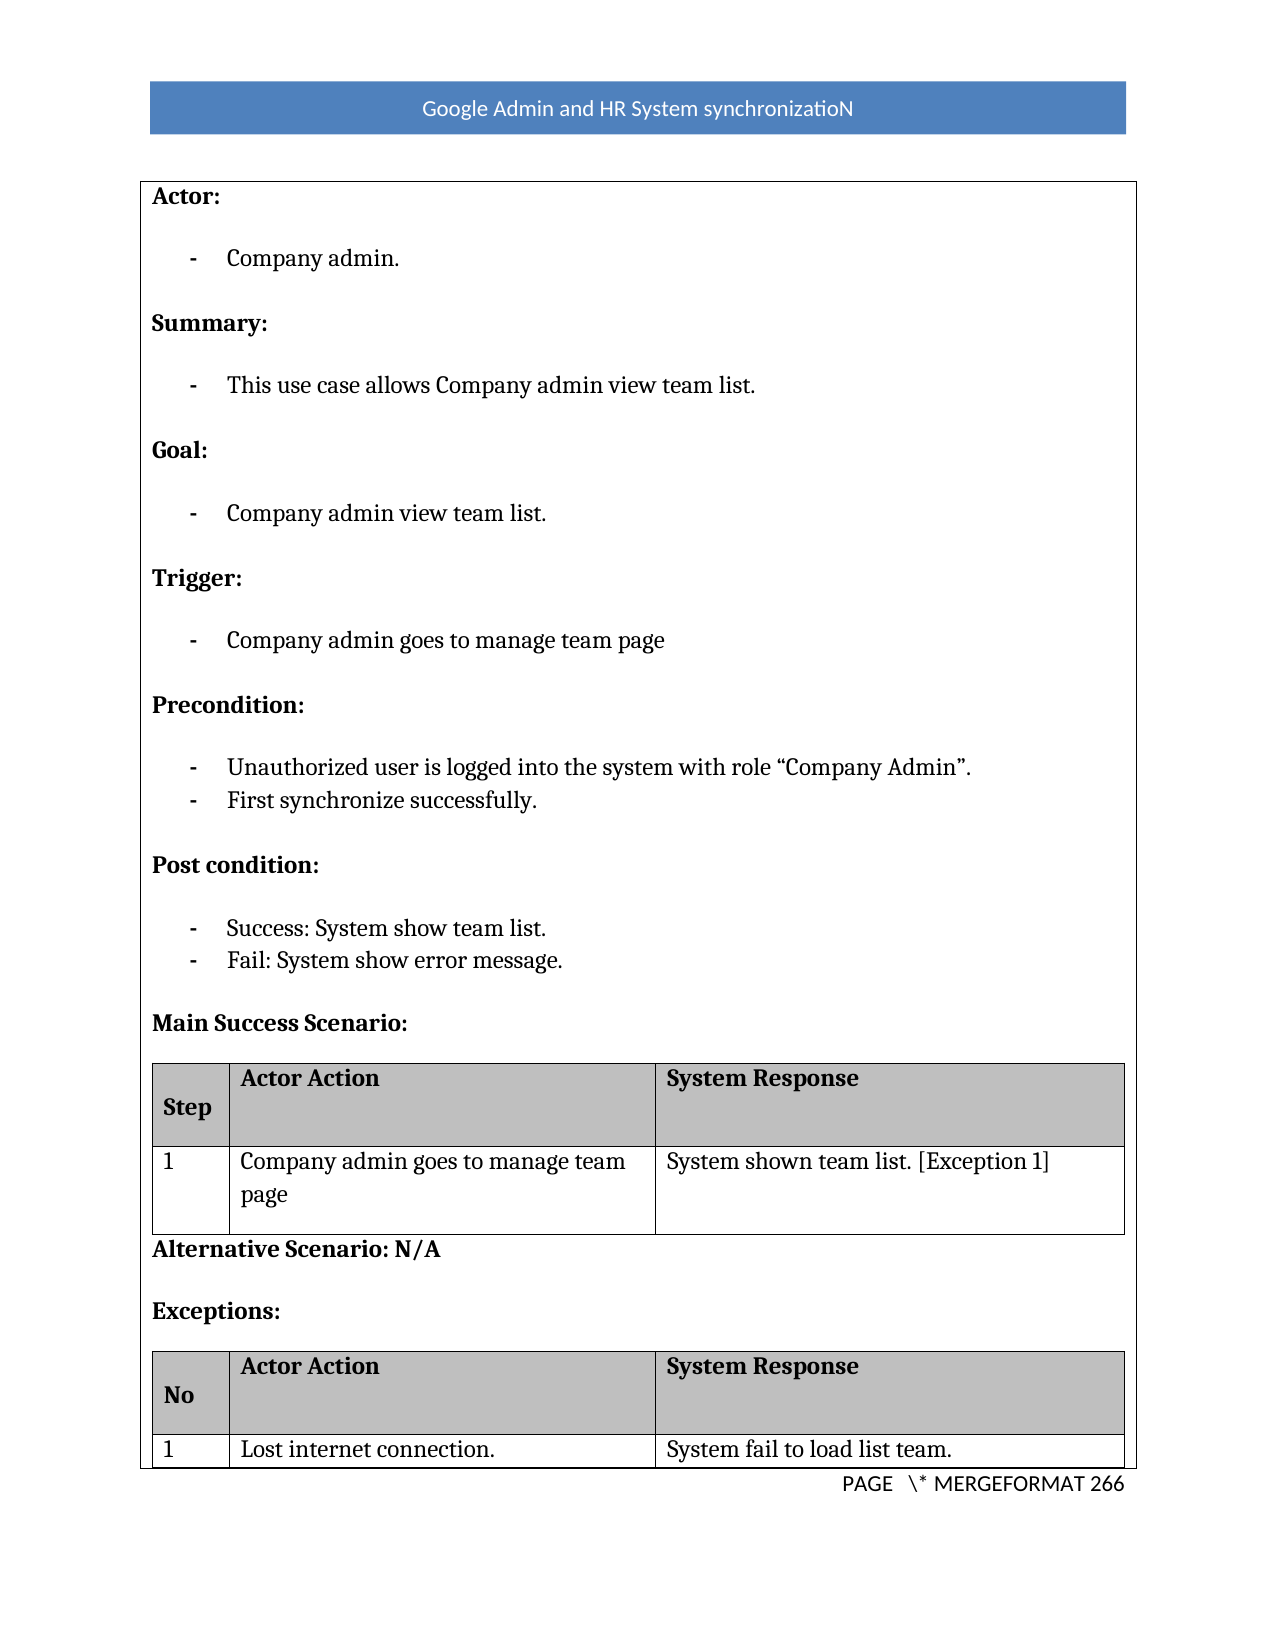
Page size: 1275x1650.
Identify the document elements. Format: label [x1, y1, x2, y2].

table_cell [141, 182, 1136, 1468]
